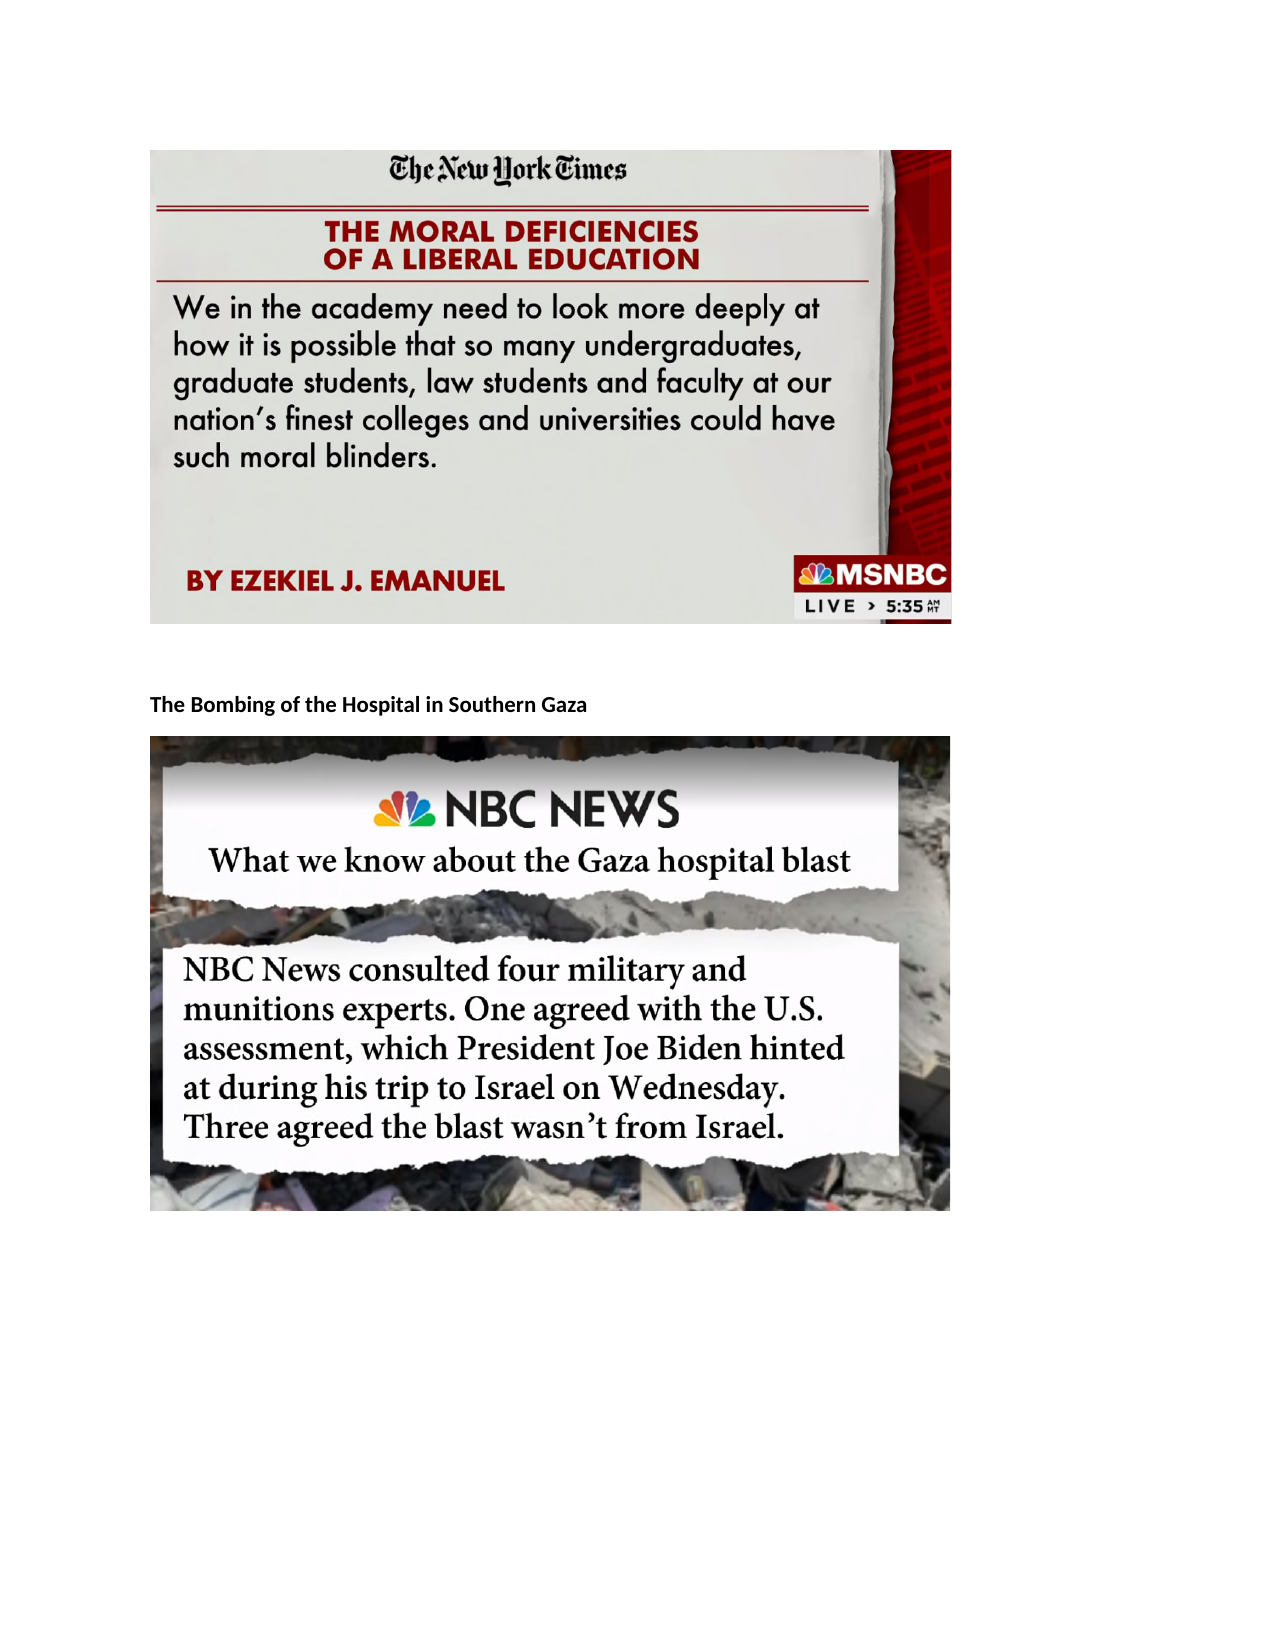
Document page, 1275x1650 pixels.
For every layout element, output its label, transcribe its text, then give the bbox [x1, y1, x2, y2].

picture [150, 150, 952, 624]
text The Bombing of the Hospital in Southern Gaza [150, 690, 1125, 718]
picture [150, 736, 951, 1211]
